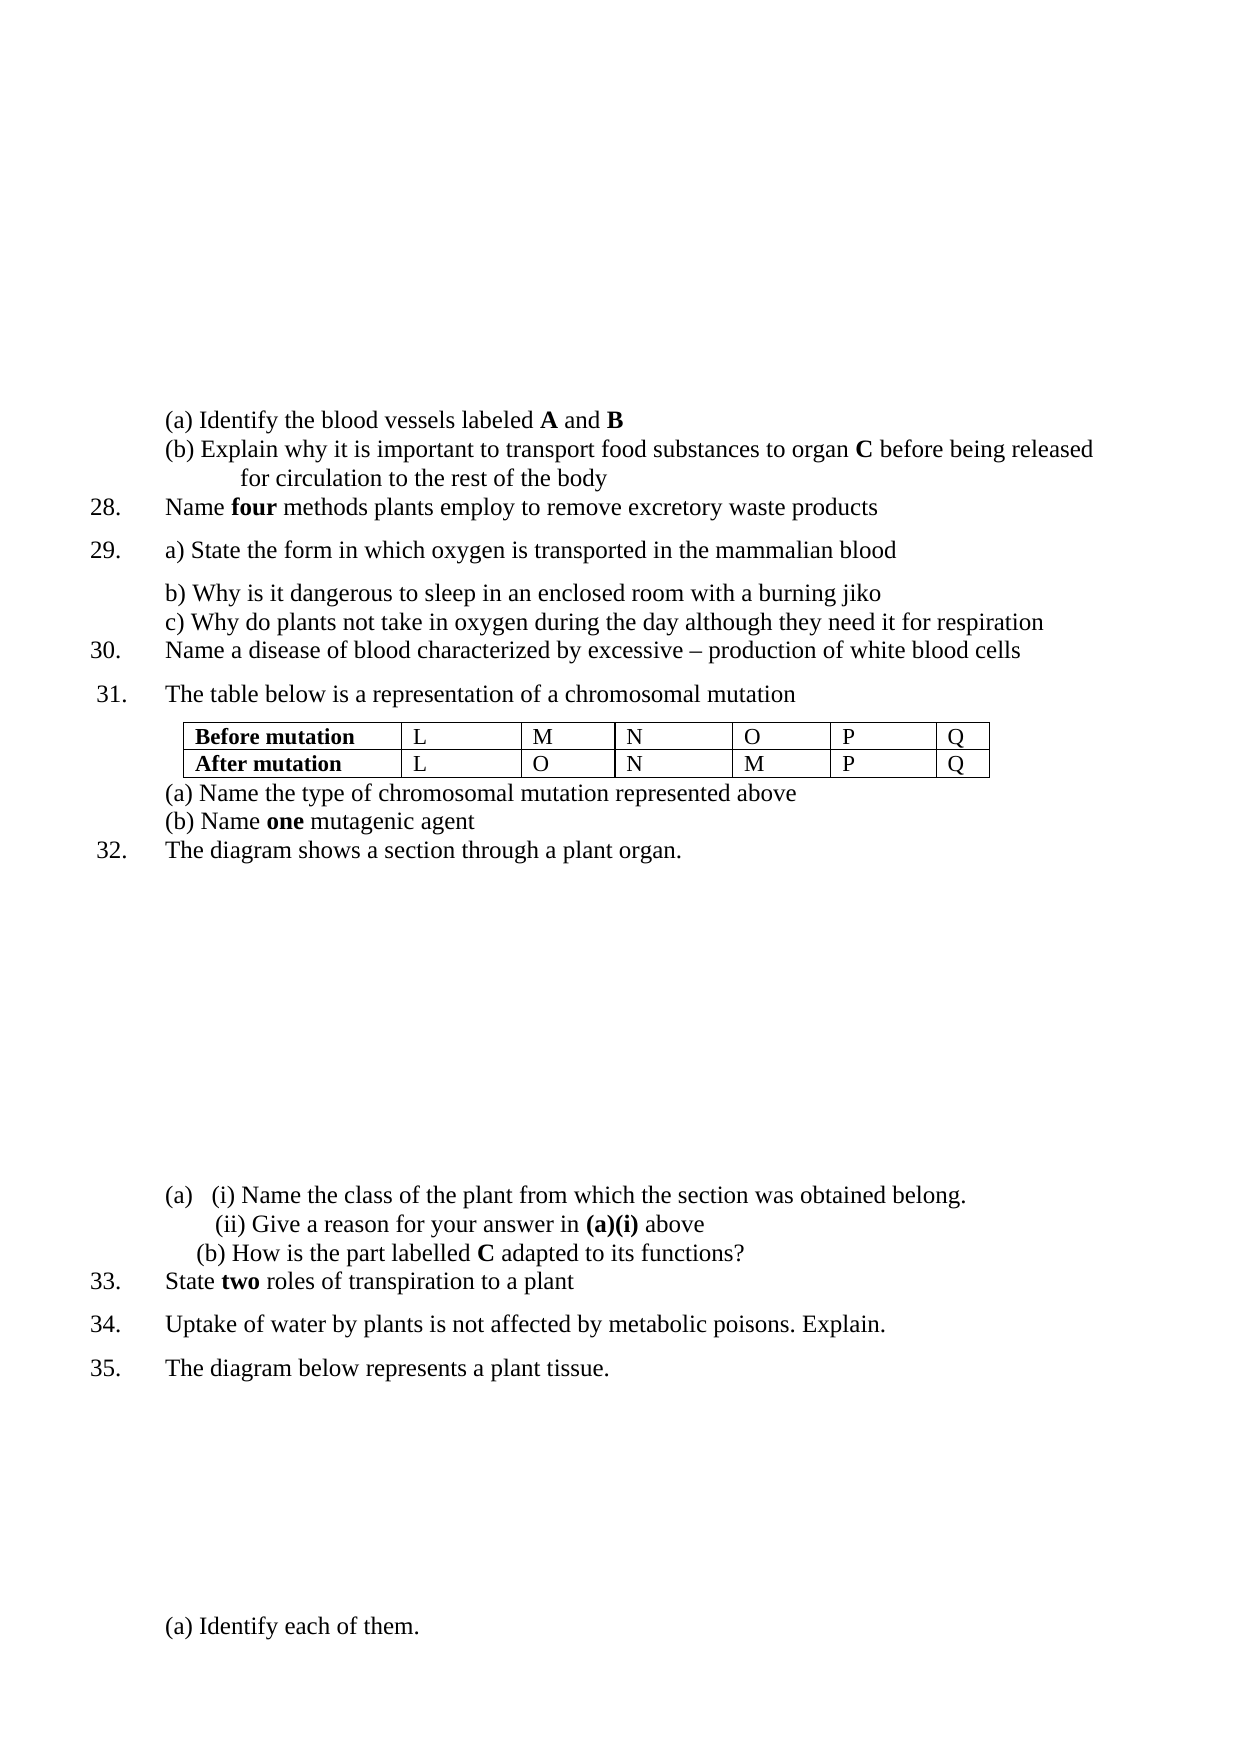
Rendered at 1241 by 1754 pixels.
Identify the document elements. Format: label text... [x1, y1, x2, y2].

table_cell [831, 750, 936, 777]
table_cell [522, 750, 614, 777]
text c) Why do plants not take in oxygen during the day although they need it for respiration [90, 607, 1150, 636]
text b) Why is it dangerous to sleep in an enclosed room with a burning jiko [90, 578, 1150, 607]
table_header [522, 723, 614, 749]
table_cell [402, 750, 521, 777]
text (a) Identify the blood vessels labeled A and B [90, 406, 1150, 434]
text 32. The diagram shows a section through a plant organ. [90, 835, 1150, 864]
text 30. Name a disease of blood characterized by excessive – production of white blood cells [90, 636, 1150, 664]
text (a) (i) Name the class of the plant from which the section was obtained belong. [90, 1180, 1150, 1209]
text 34. Uptake of water by plants is not affected by metabolic poisons. Explain. [90, 1309, 1150, 1338]
text (a) Name the type of chromosomal mutation represented above [90, 778, 1150, 806]
text 35. The diagram below represents a plant tissue. [90, 1353, 1150, 1381]
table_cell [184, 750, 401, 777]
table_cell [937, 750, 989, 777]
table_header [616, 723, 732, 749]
text 31. The table below is a representation of a chromosomal mutation [90, 679, 1150, 707]
text 33. State two roles of transpiration to a plant [90, 1266, 1150, 1295]
text (b) Name one mutagenic agent [90, 806, 1150, 835]
text (ii) Give a reason for your answer in (a)(i) above [90, 1209, 1150, 1238]
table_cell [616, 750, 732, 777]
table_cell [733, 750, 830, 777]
text 28. Name four methods plants employ to remove excretory waste products [90, 492, 1150, 521]
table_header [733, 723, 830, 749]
text (a) Identify each of them. [90, 1611, 1150, 1640]
text for circulation to the rest of the body [90, 463, 1150, 492]
text 29. a) State the form in which oxygen is transported in the mammalian blood [90, 535, 1150, 564]
text (b) Explain why it is important to transport food substances to organ C before being released [90, 434, 1150, 463]
text (b) How is the part labelled C adapted to its functions? [90, 1238, 1150, 1266]
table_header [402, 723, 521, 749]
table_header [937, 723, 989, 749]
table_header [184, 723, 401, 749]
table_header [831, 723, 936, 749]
